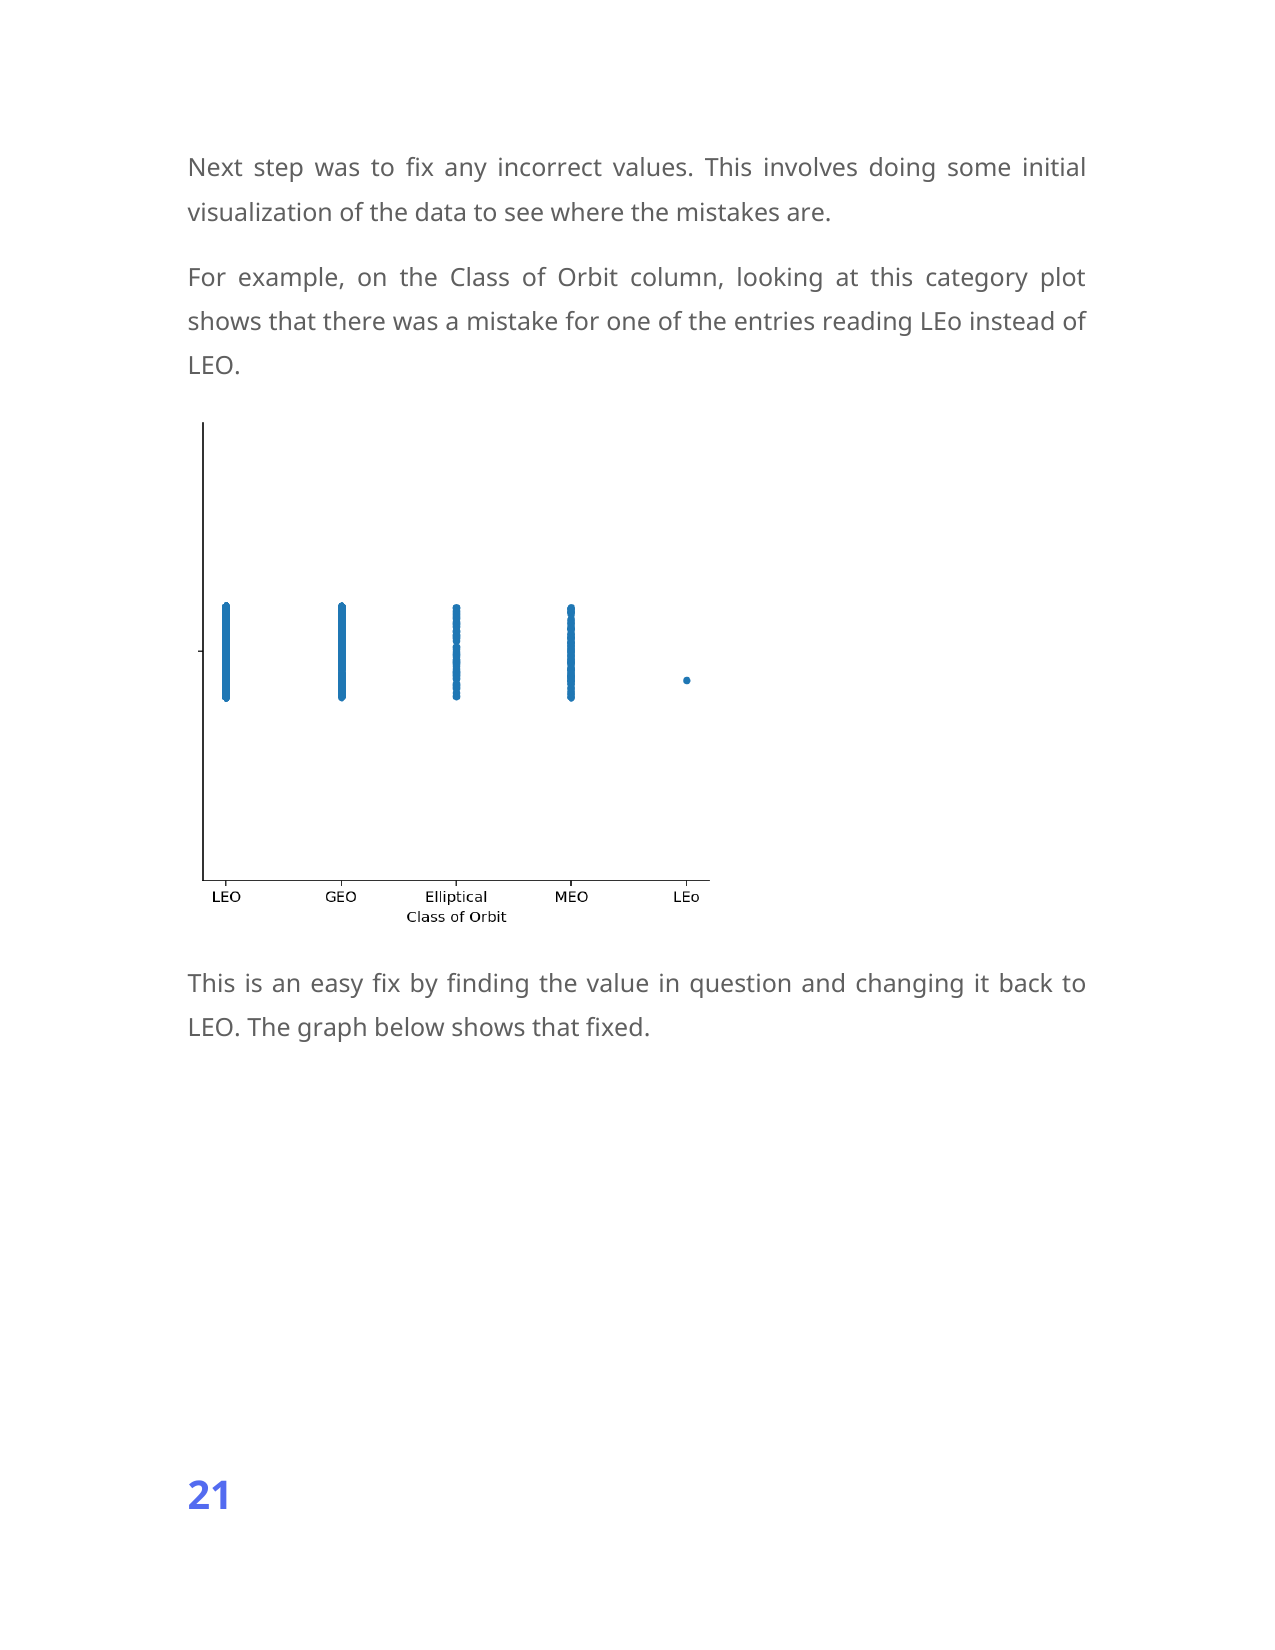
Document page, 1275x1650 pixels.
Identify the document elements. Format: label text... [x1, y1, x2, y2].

text For example, on the Class of Orbit column, looking at this category plot shows that there was a mistake for one of the entries reading LEo instead of LEO. [187, 259, 1087, 382]
text This is an easy fix by finding the value in question and changing it back to LEO. The graph below shows that fixed. [187, 966, 1087, 1044]
picture [187, 413, 729, 935]
text Next step was to fix any incorrect values. This involves doing some initial visualization of the data to see where the mistakes are. [187, 150, 1087, 228]
